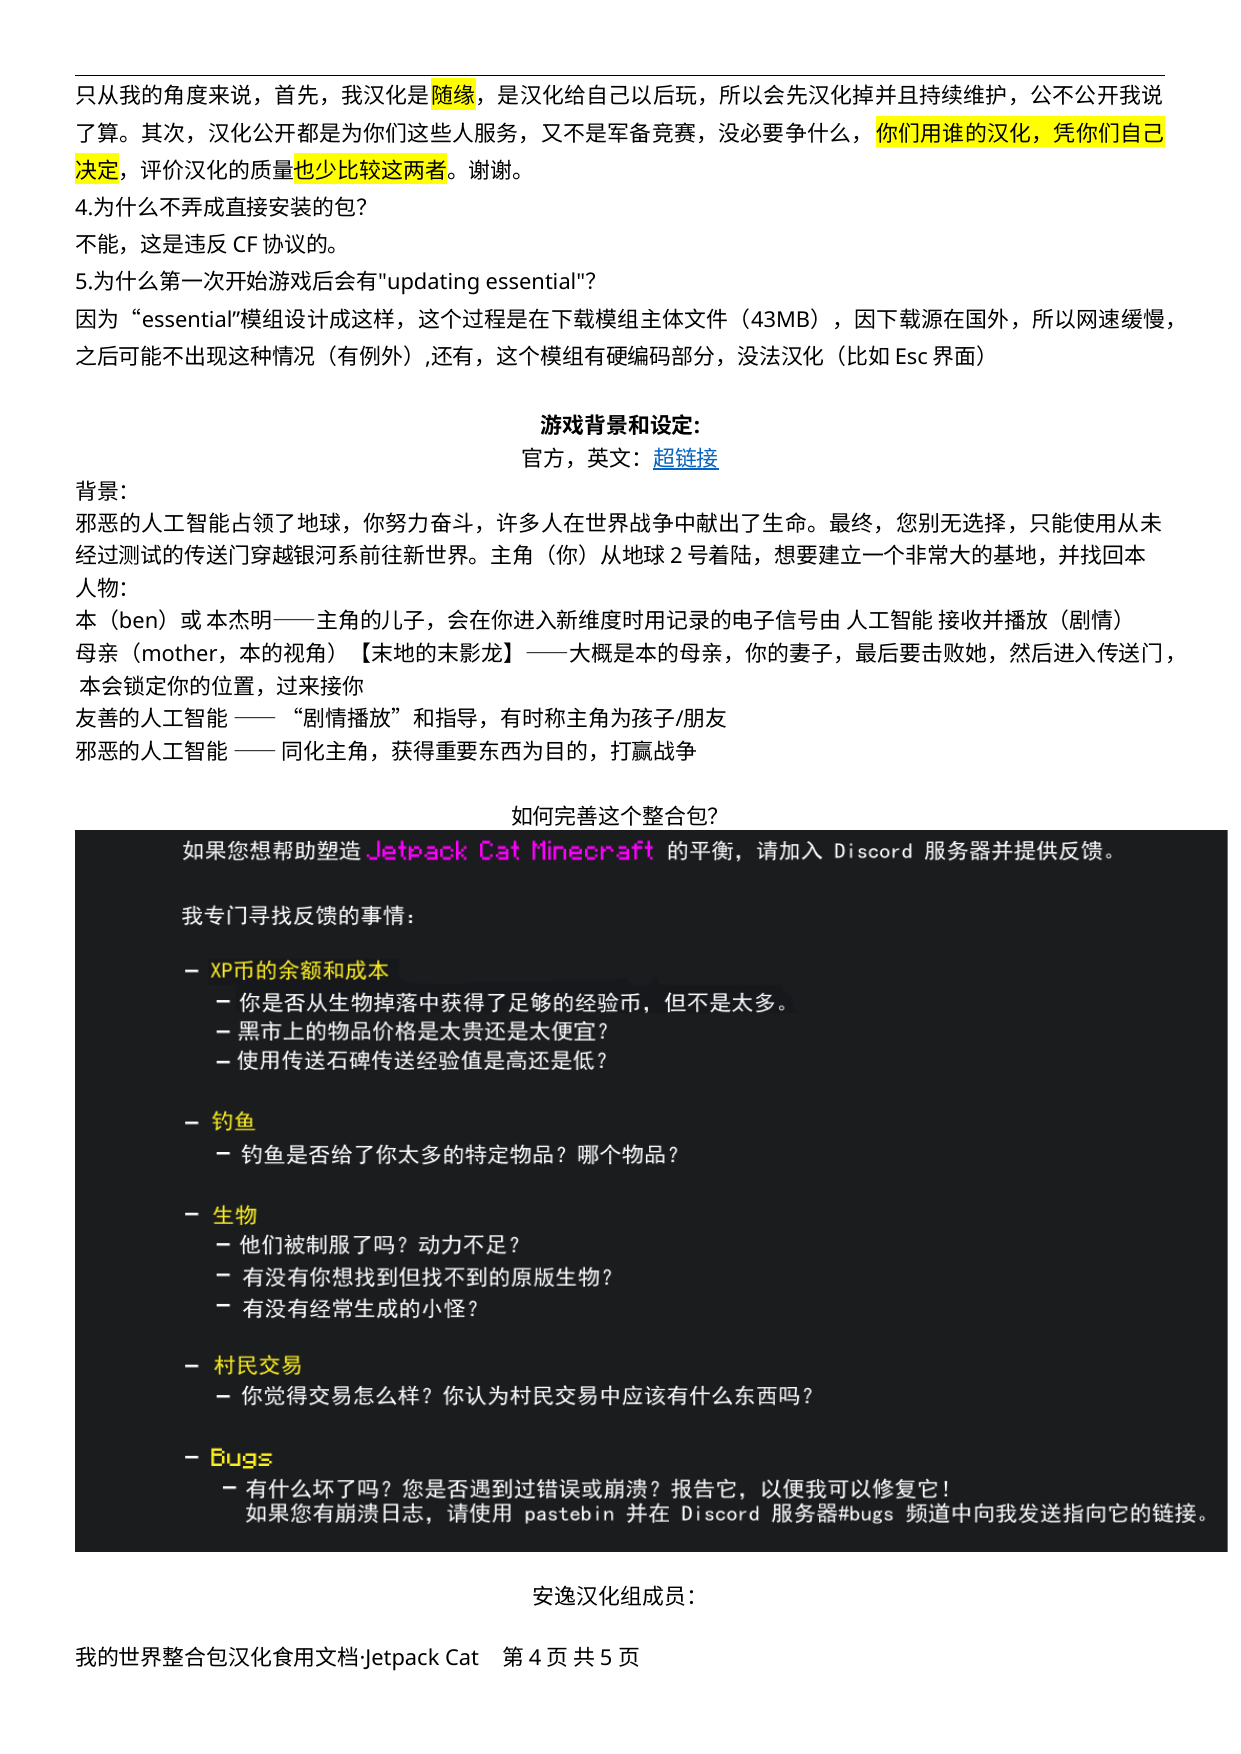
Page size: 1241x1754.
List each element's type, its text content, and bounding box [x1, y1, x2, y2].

text 因为“essential”模组设计成这样，这个过程是在下载模组主体文件（43MB），因下载源在国外，所以网速缓慢，之后可能不出现这种情况（有例外）,还有，这个模组有硬编码部分，没法汉化（比如Esc界面） [75, 301, 1165, 371]
text 官方，英文：超链接 [75, 441, 1165, 473]
text 邪恶的人工智能 —— 同化主角，获得重要东西为目的，打赢战争 [75, 733, 1165, 766]
text 安逸汉化组成员： [75, 1578, 1165, 1611]
text 游戏背景和设定: [75, 408, 1165, 441]
text 邪恶的人工智能占领了地球，你努力奋斗，许多人在世界战争中献出了生命。最终，您别无选择，只能使用从未经过测试的传送门穿越银河系前往新世界。主角（你）从地球2号着陆，想要建立一个非常大的基地，并找回本 [75, 506, 1165, 571]
text 5.为什么第一次开始游戏后会有"updating essential"？ [75, 264, 1165, 297]
text 人物： [75, 571, 1165, 603]
text 不能，这是违反CF协议的。 [75, 227, 1165, 259]
text 本（ben）或 本杰明——主角的儿子，会在你进入新维度时用记录的电子信号由 人工智能 接收并播放（剧情） [75, 603, 1165, 636]
text 背景： [75, 473, 1165, 506]
text 4.为什么不弄成直接安装的包？ [75, 190, 1165, 222]
text 只从我的角度来说，首先，我汉化是随缘，是汉化给自己以后玩，所以会先汉化掉并且持续维护，公不公开我说了算。其次，汉化公开都是为你们这些人服务，又不是军备竞赛，没必要争什么，你们用谁的汉化，凭你们自己决定，评价汉化的质量也少比较这两者。谢谢。 [75, 78, 1165, 185]
text 如何完善这个整合包？ [75, 798, 1165, 830]
text 母亲（mother，本的视角）【末地的末影龙】——大概是本的母亲，你的妻子，最后要击败她，然后进入传送门， 本会锁定你的位置，过来接你 [75, 636, 1165, 701]
text 友善的人工智能 —— “剧情播放”和指导，有时称主角为孩子/朋友 [75, 701, 1165, 733]
picture [75, 830, 1228, 1552]
